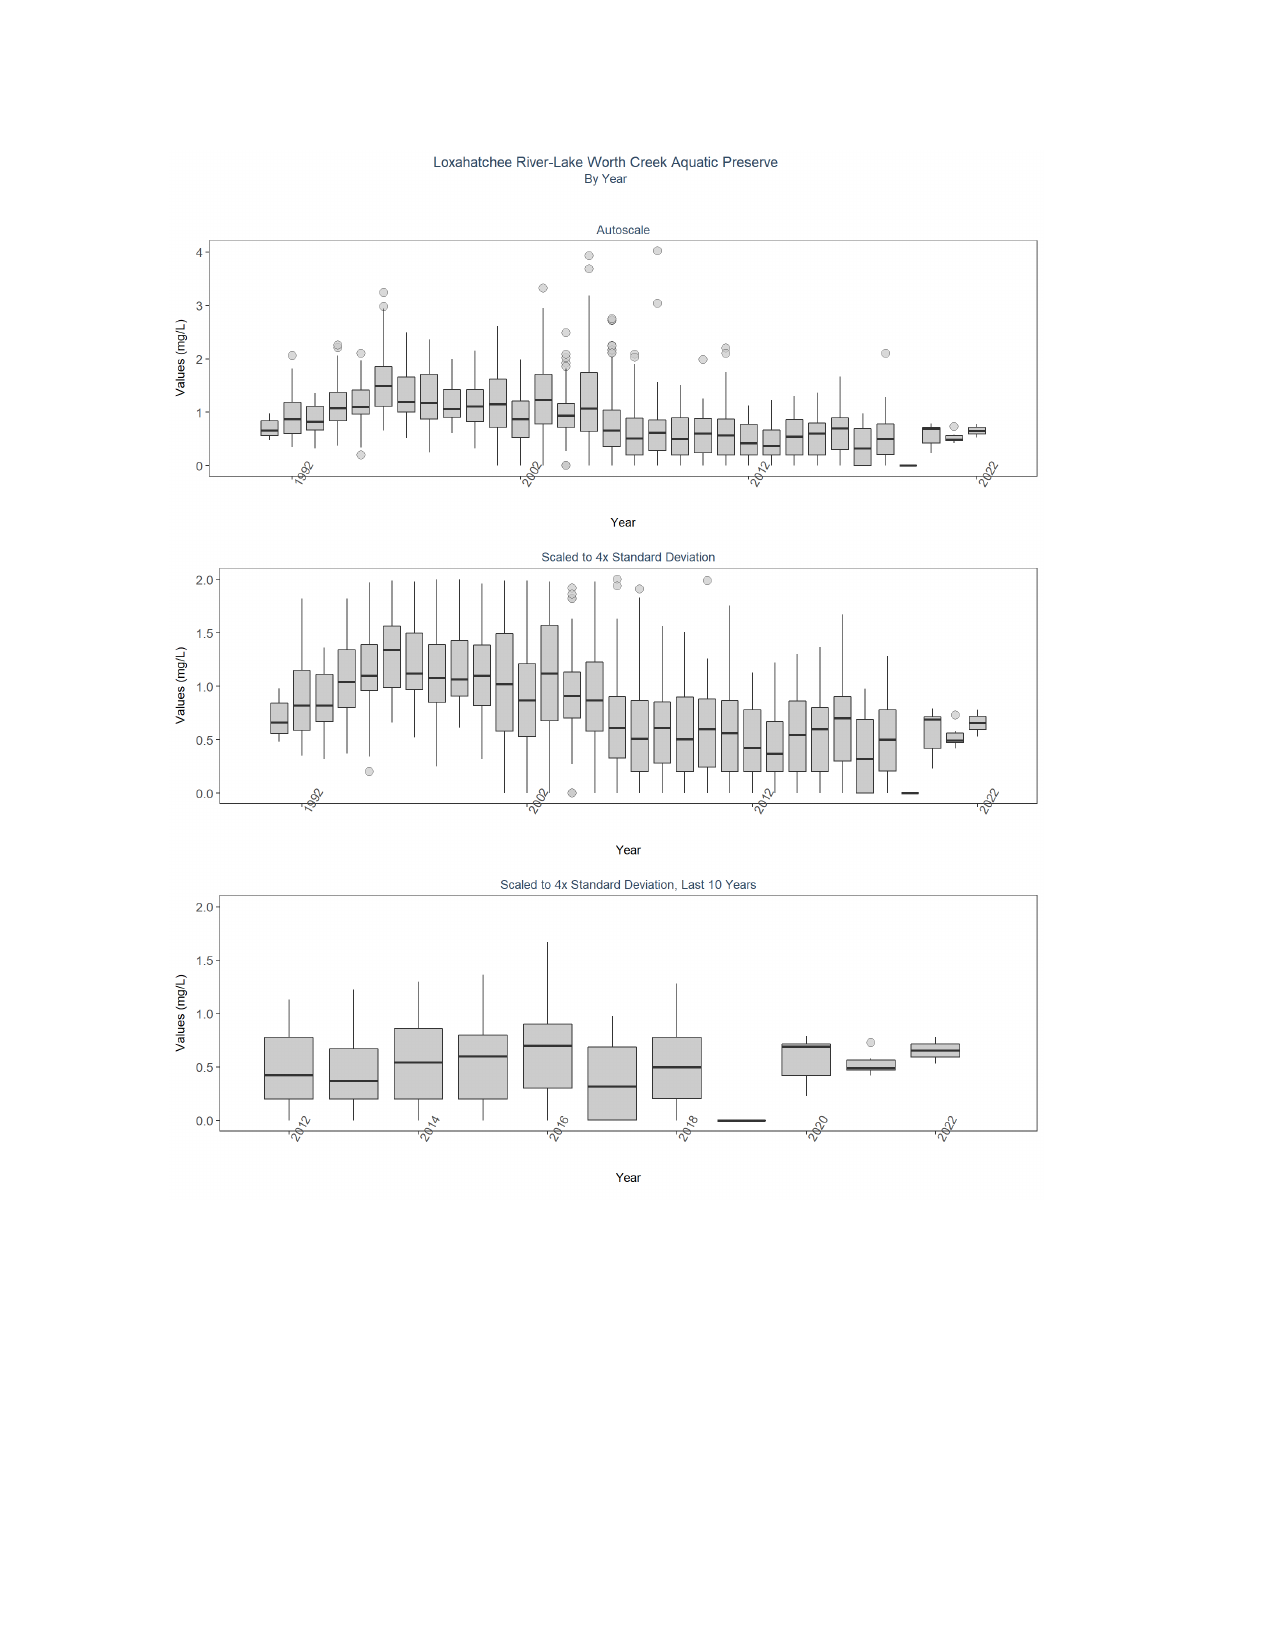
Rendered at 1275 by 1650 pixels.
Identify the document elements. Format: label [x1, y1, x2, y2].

picture [168, 150, 1044, 1200]
